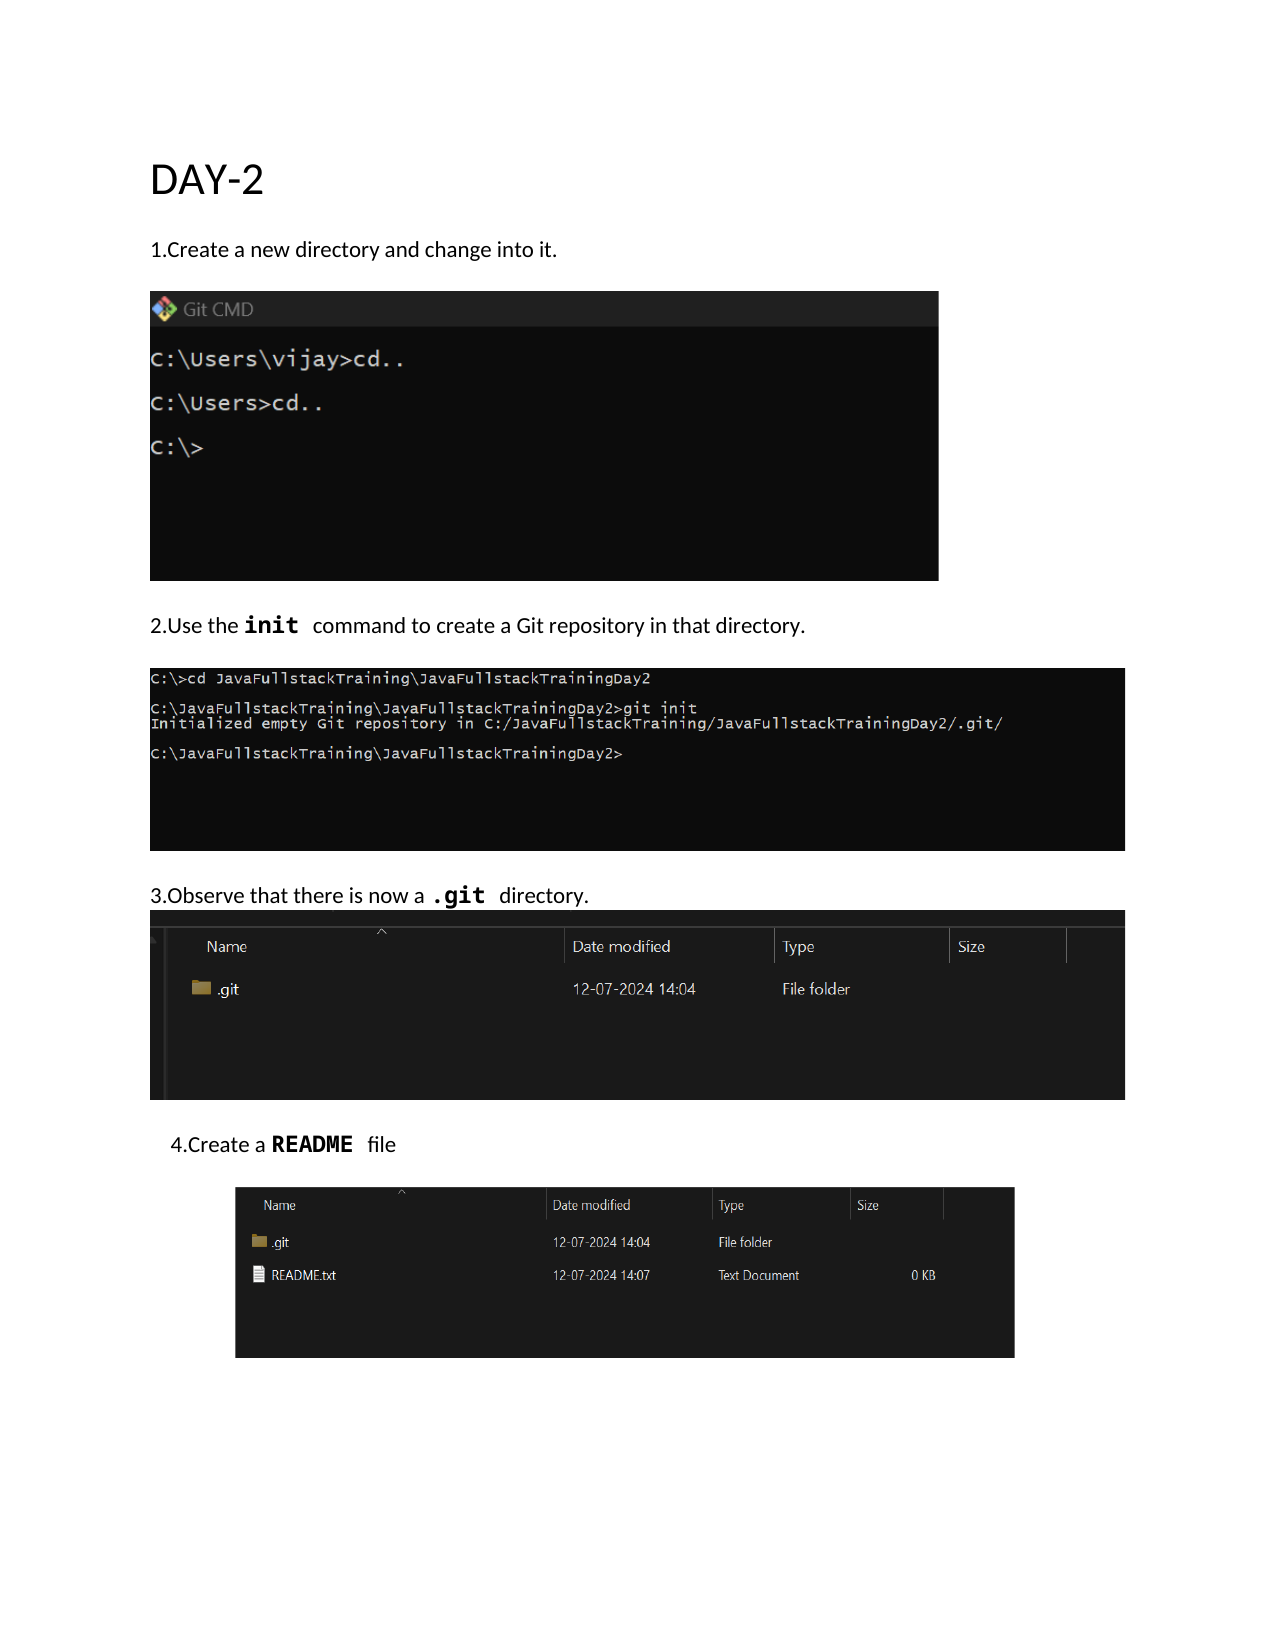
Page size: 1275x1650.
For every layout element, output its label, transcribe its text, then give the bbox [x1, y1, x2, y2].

picture [150, 668, 1125, 851]
text 4.Create a README file [150, 1128, 1125, 1159]
text 3.Observe that there is now a .git directory. [150, 879, 1125, 910]
text DAY-2 [150, 150, 1125, 206]
picture [150, 291, 939, 581]
text 1.Create a new directory and change into it. [150, 235, 1125, 263]
text 2.Use the init command to create a Git repository in that directory. [150, 609, 1125, 640]
picture [150, 910, 1125, 1100]
picture [235, 1187, 1015, 1358]
